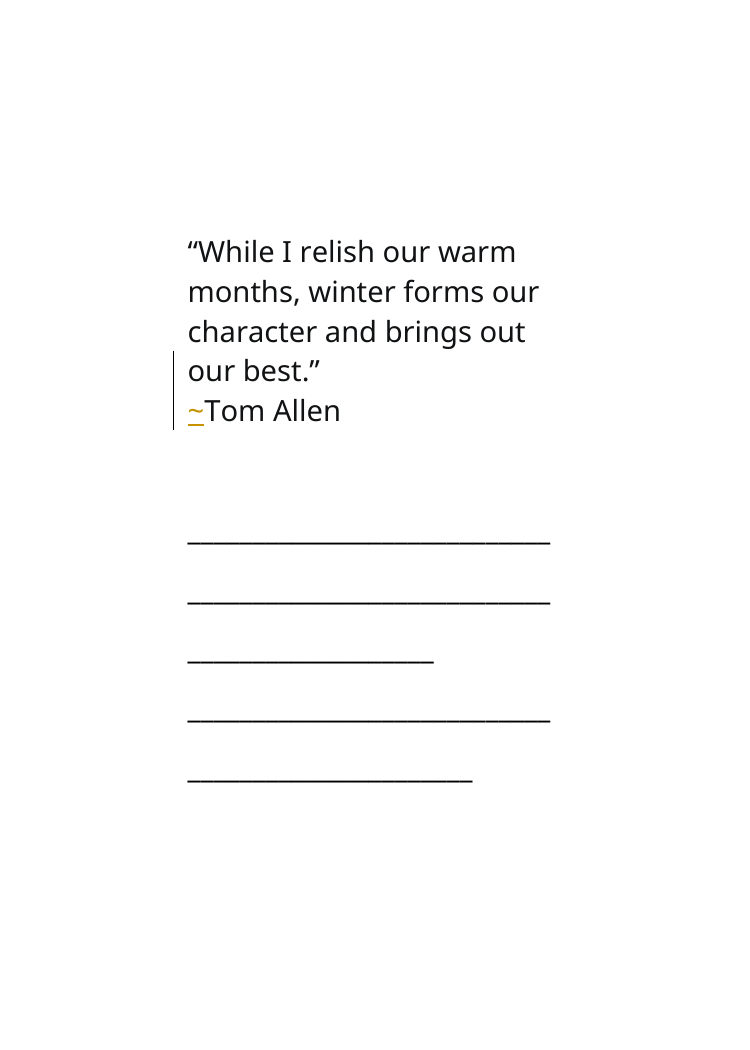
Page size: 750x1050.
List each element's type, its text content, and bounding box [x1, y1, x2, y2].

text __________________________________________________ [187, 688, 562, 787]
text “While I relish our warm months, winter forms our character and brings out our best.” [187, 232, 562, 390]
text Tom Allen [187, 390, 562, 430]
text ___________________________________________________________________________ [187, 509, 562, 668]
